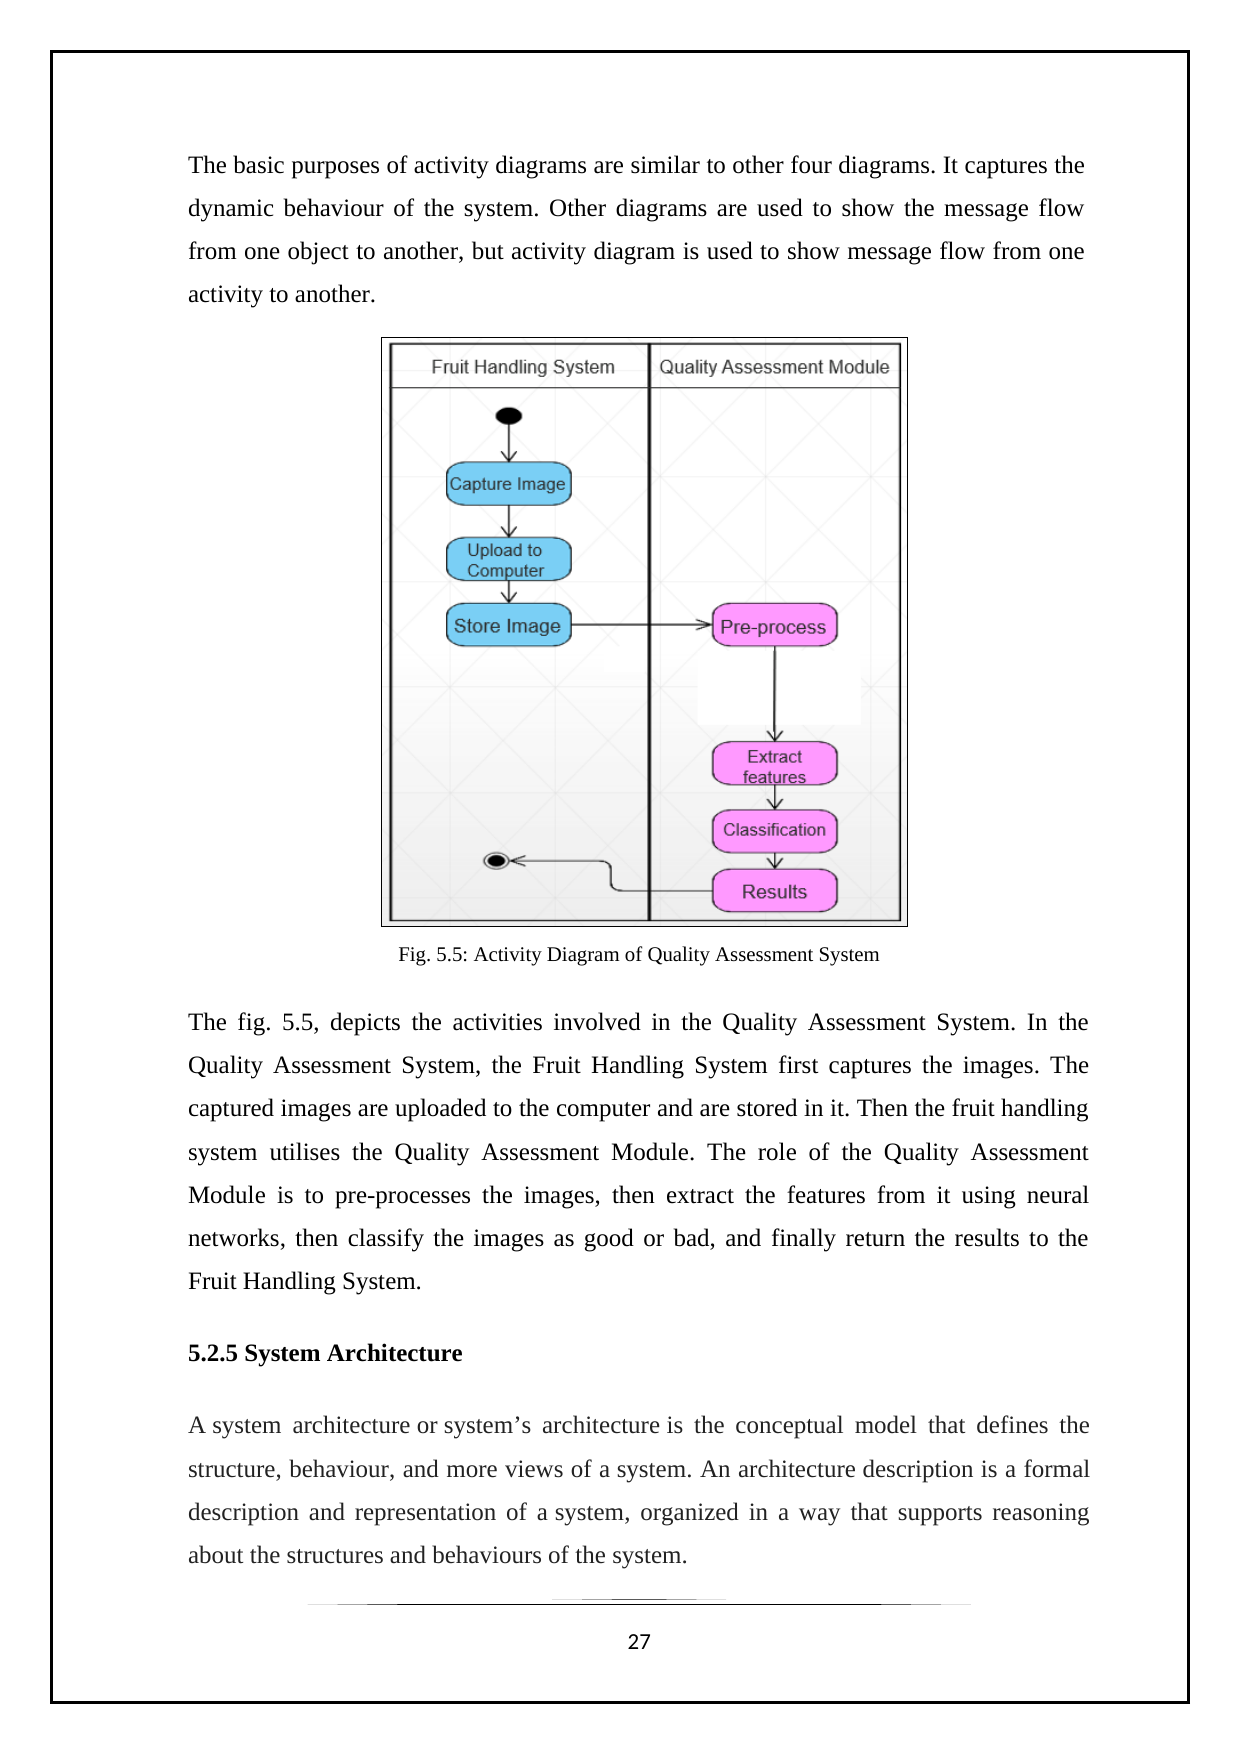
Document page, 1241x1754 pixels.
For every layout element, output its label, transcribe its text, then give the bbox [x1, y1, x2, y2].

list Fig. 5.5: Activity Diagram of Quality Assessment System [188, 942, 1090, 966]
list A system architecture or system’s architecture is the conceptual model that defines the structure, behaviour, and more views of a system. An architecture description is a formal description and representation of a system, organized in a way that supports reasoning about the structures and behaviours of the system. [188, 1482, 1090, 1569]
picture [382, 338, 907, 926]
text The basic purposes of activity diagrams are similar to other four diagrams. It captures the dynamic behaviour of the system. Other diagrams are used to show the message flow from one object to another, but activity diagram is used to show message flow from one activity to another. [188, 150, 1086, 308]
list The fig. 5.5, depicts the activities involved in the Quality Assessment System. In the Quality Assessment System, the Fruit Handling System first captures the images. The captured images are uploaded to the computer and are stored in it. Then the fruit handling system utilises the Quality Assessment Module. The role of the Quality Assessment Module is to pre-processes the images, then extract the features from it using neural networks, then classify the images as good or bad, and finally return the results to the Fruit Handling System. [188, 1007, 1090, 1295]
list 5.2.5 System Architecture [188, 1338, 1090, 1367]
list A system architecture or system’s architecture is the conceptual model that defines the structure, behaviour, and more views of a system. An architecture description is a formal description and representation of a system, organized in a way that supports reasoning about the structures and behaviours of the system. [188, 1411, 1090, 1454]
